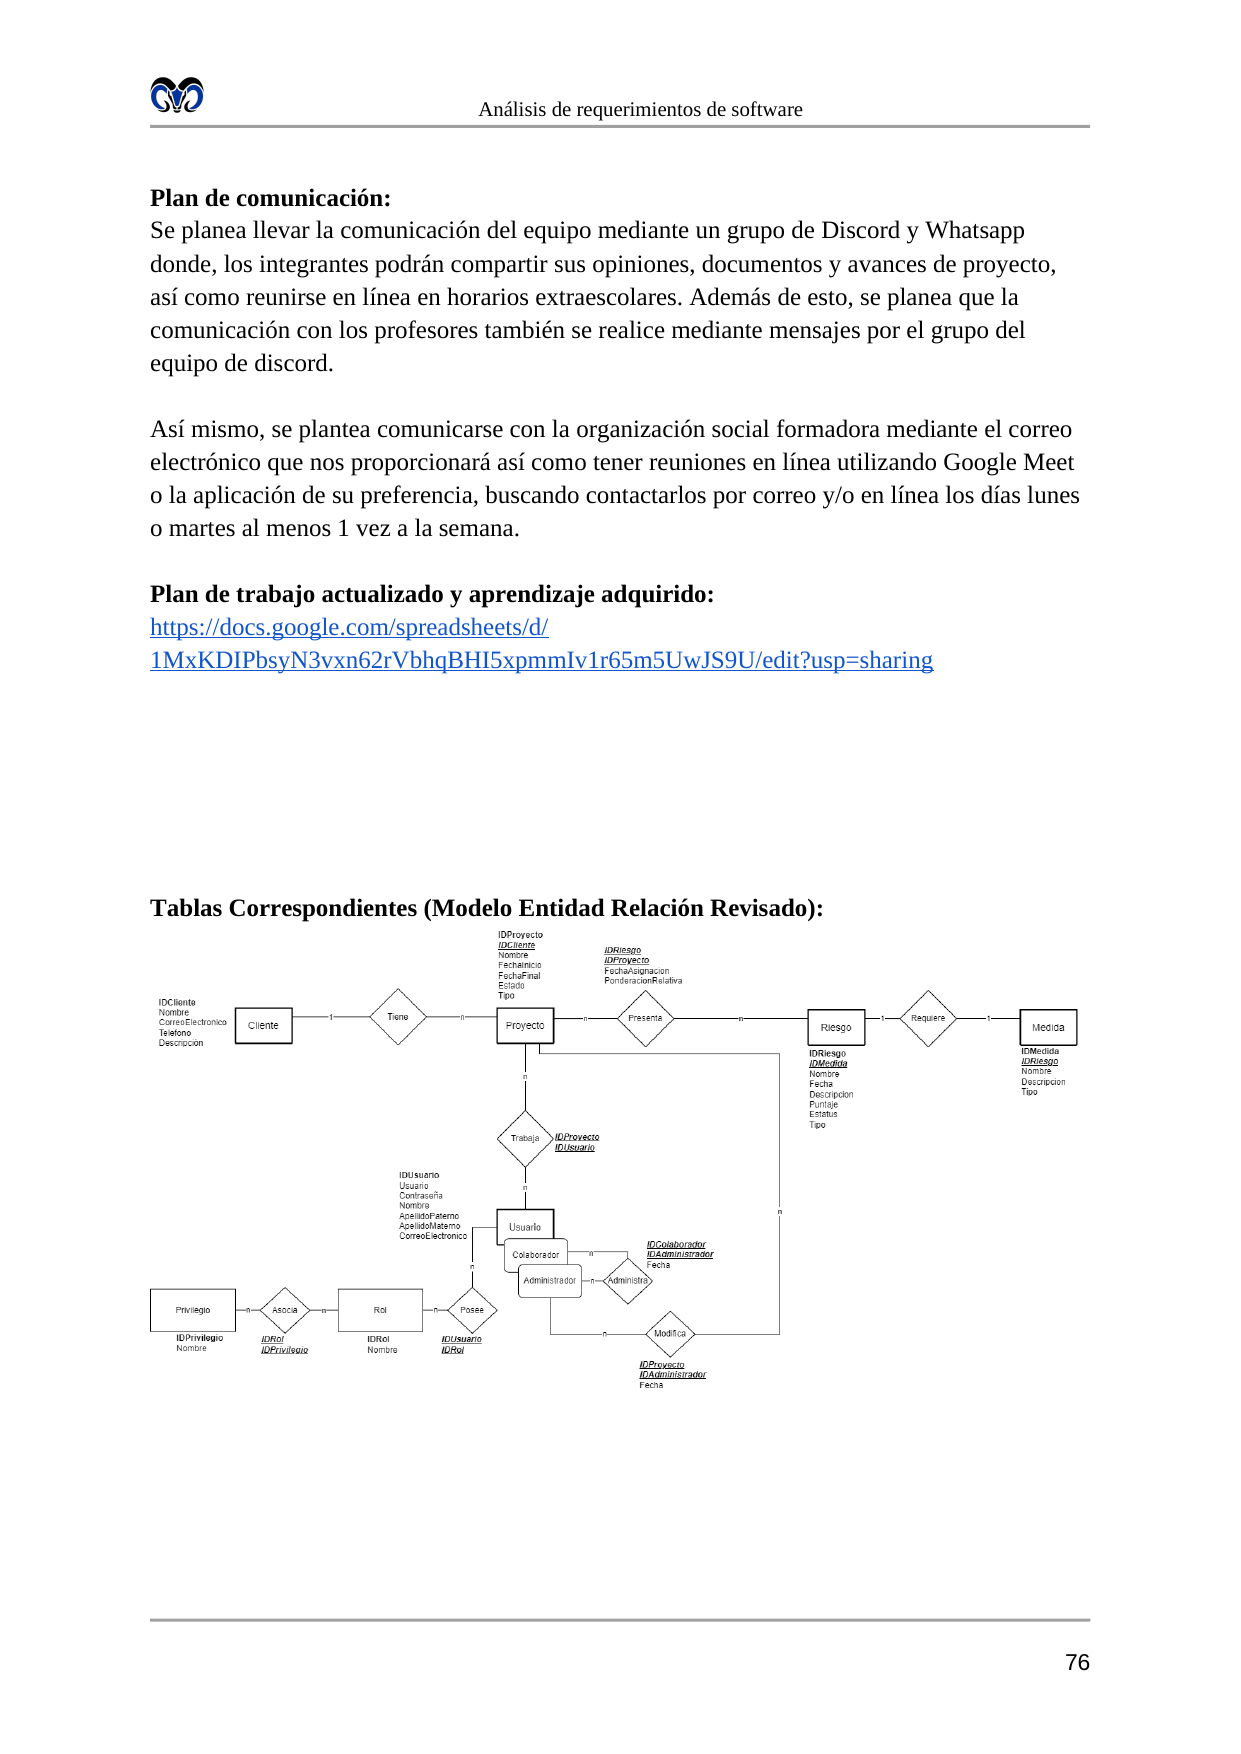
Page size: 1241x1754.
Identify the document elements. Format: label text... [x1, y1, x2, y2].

text Así mismo, se plantea comunicarse con la organización social formadora mediante el correo electrónico que nos proporcionará así como tener reuniones en línea utilizando Google Meet o la aplicación de su preferencia, buscando contactarlos por correo y/o en línea los días lunes o martes al menos 1 vez a la semana. [150, 414, 1090, 542]
picture [150, 926, 1091, 1392]
subtitle Tablas Correspondientes (Modelo Entidad Relación Revisado): [150, 893, 1090, 922]
picture [150, 75, 210, 117]
subtitle Plan de comunicación: [150, 183, 1090, 211]
text Se planea llevar la comunicación del equipo mediante un grupo de Discord y Whatsapp donde, los integrantes podrán compartir sus opiniones, documentos y avances de proyecto, así como reunirse en línea en horarios extraescolares. Además de esto, se planea que la comunicación con los profesores también se realice mediante mensajes por el grupo del equipo de discord. [150, 216, 1090, 376]
text https://docs.google.com/spreadsheets/d/1MxKDIPbsyN3vxn62rVbhqBHI5xpmmIv1r65m5UwJS9U/edit?usp=sharing [150, 612, 1090, 674]
subtitle Plan de trabajo actualizado y aprendizaje adquirido: [150, 579, 1090, 608]
